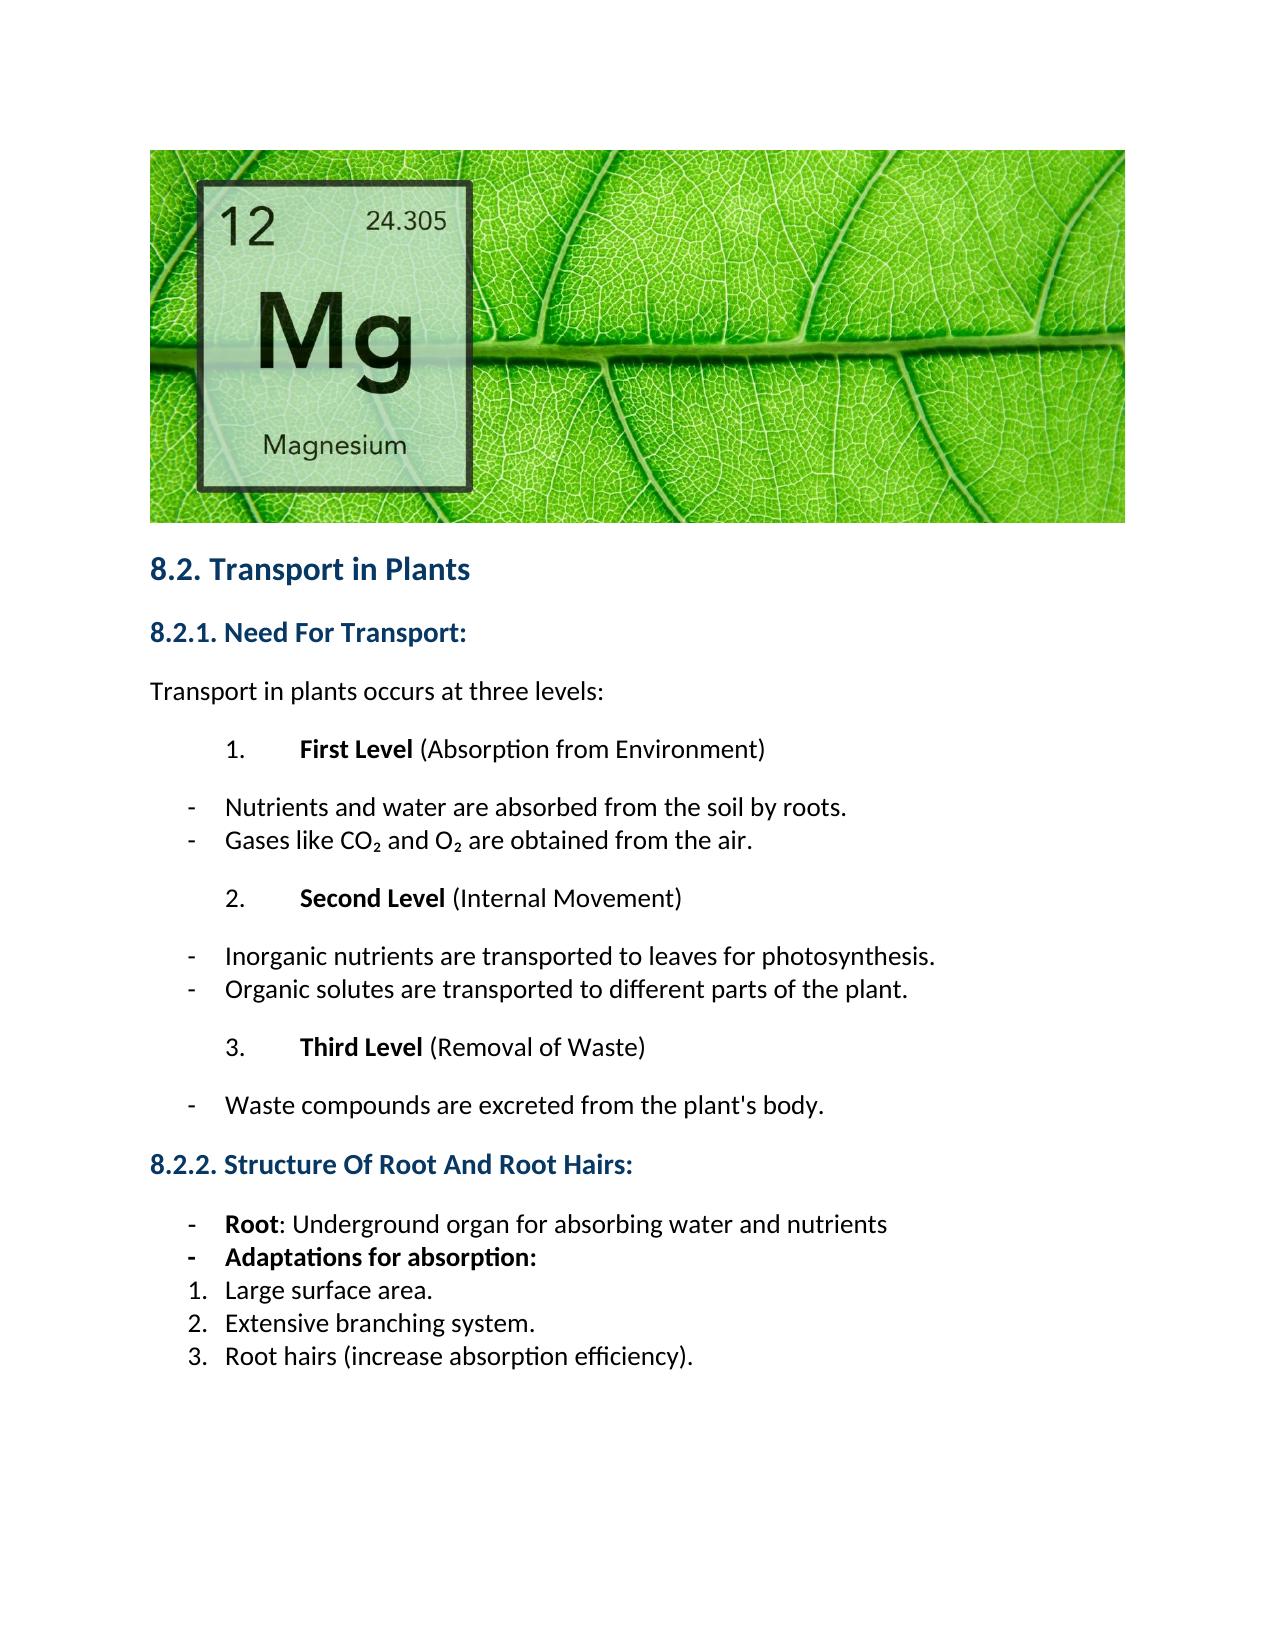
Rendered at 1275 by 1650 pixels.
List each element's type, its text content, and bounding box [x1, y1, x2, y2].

list Nutrients and water are absorbed from the soil by roots. [187, 790, 1125, 823]
picture [150, 150, 1125, 523]
list Adaptations for absorption: [187, 1240, 1125, 1273]
text 1. First Level (Absorption from Environment) [150, 732, 1125, 765]
list Large surface area. [187, 1273, 1125, 1306]
list Root hairs (increase absorption efficiency). [187, 1339, 1125, 1372]
list Extensive branching system. [187, 1306, 1125, 1339]
text 2. Second Level (Internal Movement) [150, 881, 1125, 914]
text 8.2. Transport in Plants [150, 548, 1125, 589]
text 8.2.2. Structure Of Root And Root Hairs: [150, 1146, 1125, 1182]
list Waste compounds are excreted from the plant's body. [187, 1088, 1125, 1121]
text Transport in plants occurs at three levels: [150, 674, 1125, 707]
list Inorganic nutrients are transported to leaves for photosynthesis. [187, 939, 1125, 972]
text 3. Third Level (Removal of Waste) [150, 1030, 1125, 1063]
text 8.2.1. Need For Transport: [150, 614, 1125, 649]
list Root: Underground organ for absorbing water and nutrients [187, 1207, 1125, 1240]
list Gases like CO₂ and O₂ are obtained from the air. [187, 823, 1125, 856]
list Organic solutes are transported to different parts of the plant. [187, 972, 1125, 1005]
